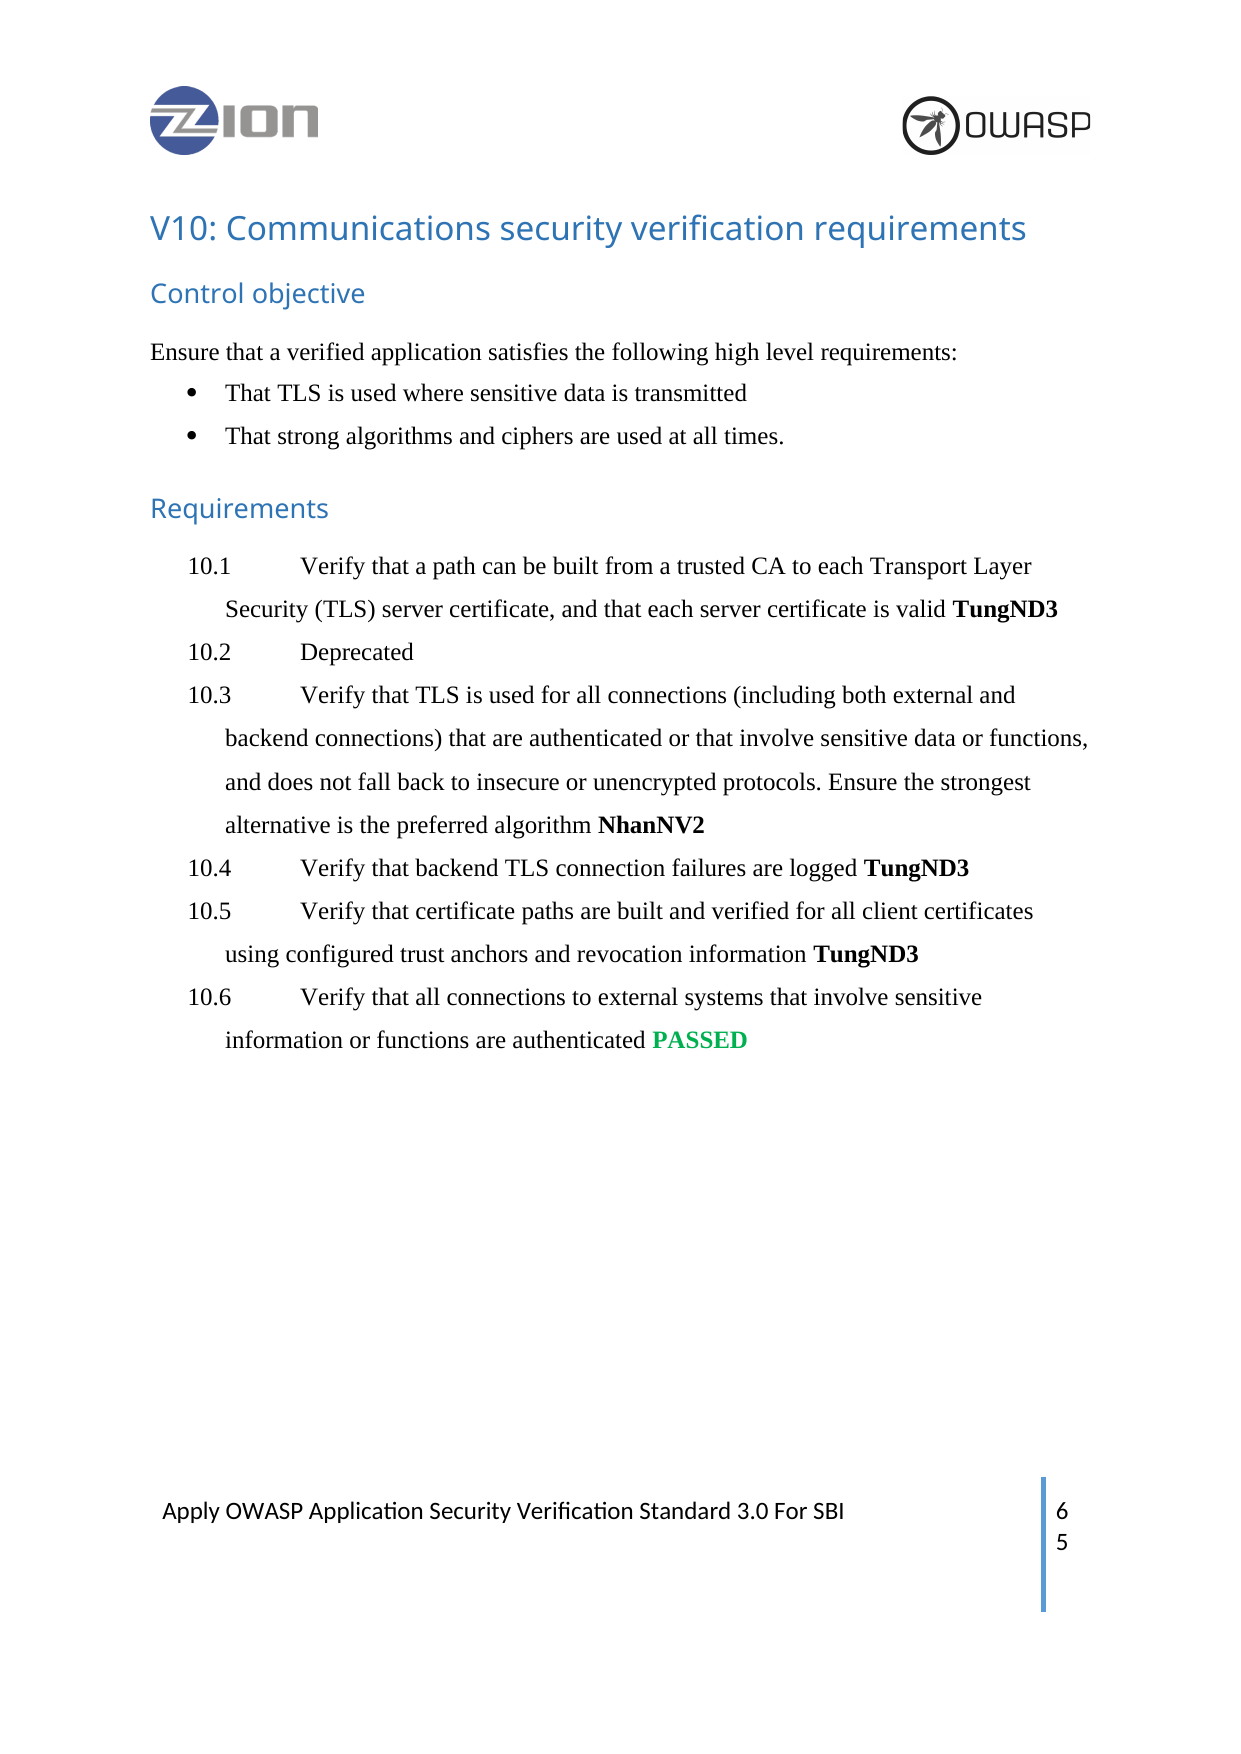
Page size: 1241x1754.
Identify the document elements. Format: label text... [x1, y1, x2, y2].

text Ensure that a verified application satisfies the following high level requirements: [150, 337, 1090, 365]
list Verify that all connections to external systems that involve sensitive information or functions are authenticated PASSED [187, 982, 1090, 1054]
subtitle V10: Communications security verification requirements [150, 204, 1090, 250]
list That TLS is used where sensitive data is transmitted [187, 378, 1090, 407]
picture [902, 96, 1091, 155]
subtitle Control objective [150, 275, 1090, 312]
list Verify that a path can be built from a trusted CA to each Transport Layer Security (TLS) server certificate, and that each server certificate is valid TungND3 [187, 551, 1090, 623]
list Verify that certificate paths are built and verified for all client certificates using configured trust anchors and revocation information TungND3 [187, 896, 1090, 968]
list That strong algorithms and ciphers are used at all times. [187, 421, 1090, 450]
list Deprecated [187, 637, 1090, 666]
list Verify that TLS is used for all connections (including both external and backend connections) that are authenticated or that involve sensitive data or functions, and does not fall back to insecure or unencrypted protocols. Ensure the strongest alternative is the preferred algorithm NhanNV2 [187, 680, 1090, 838]
subtitle Requirements [150, 489, 1090, 526]
list Verify that backend TLS connection failures are logged TungND3 [187, 853, 1090, 882]
picture [150, 86, 318, 155]
